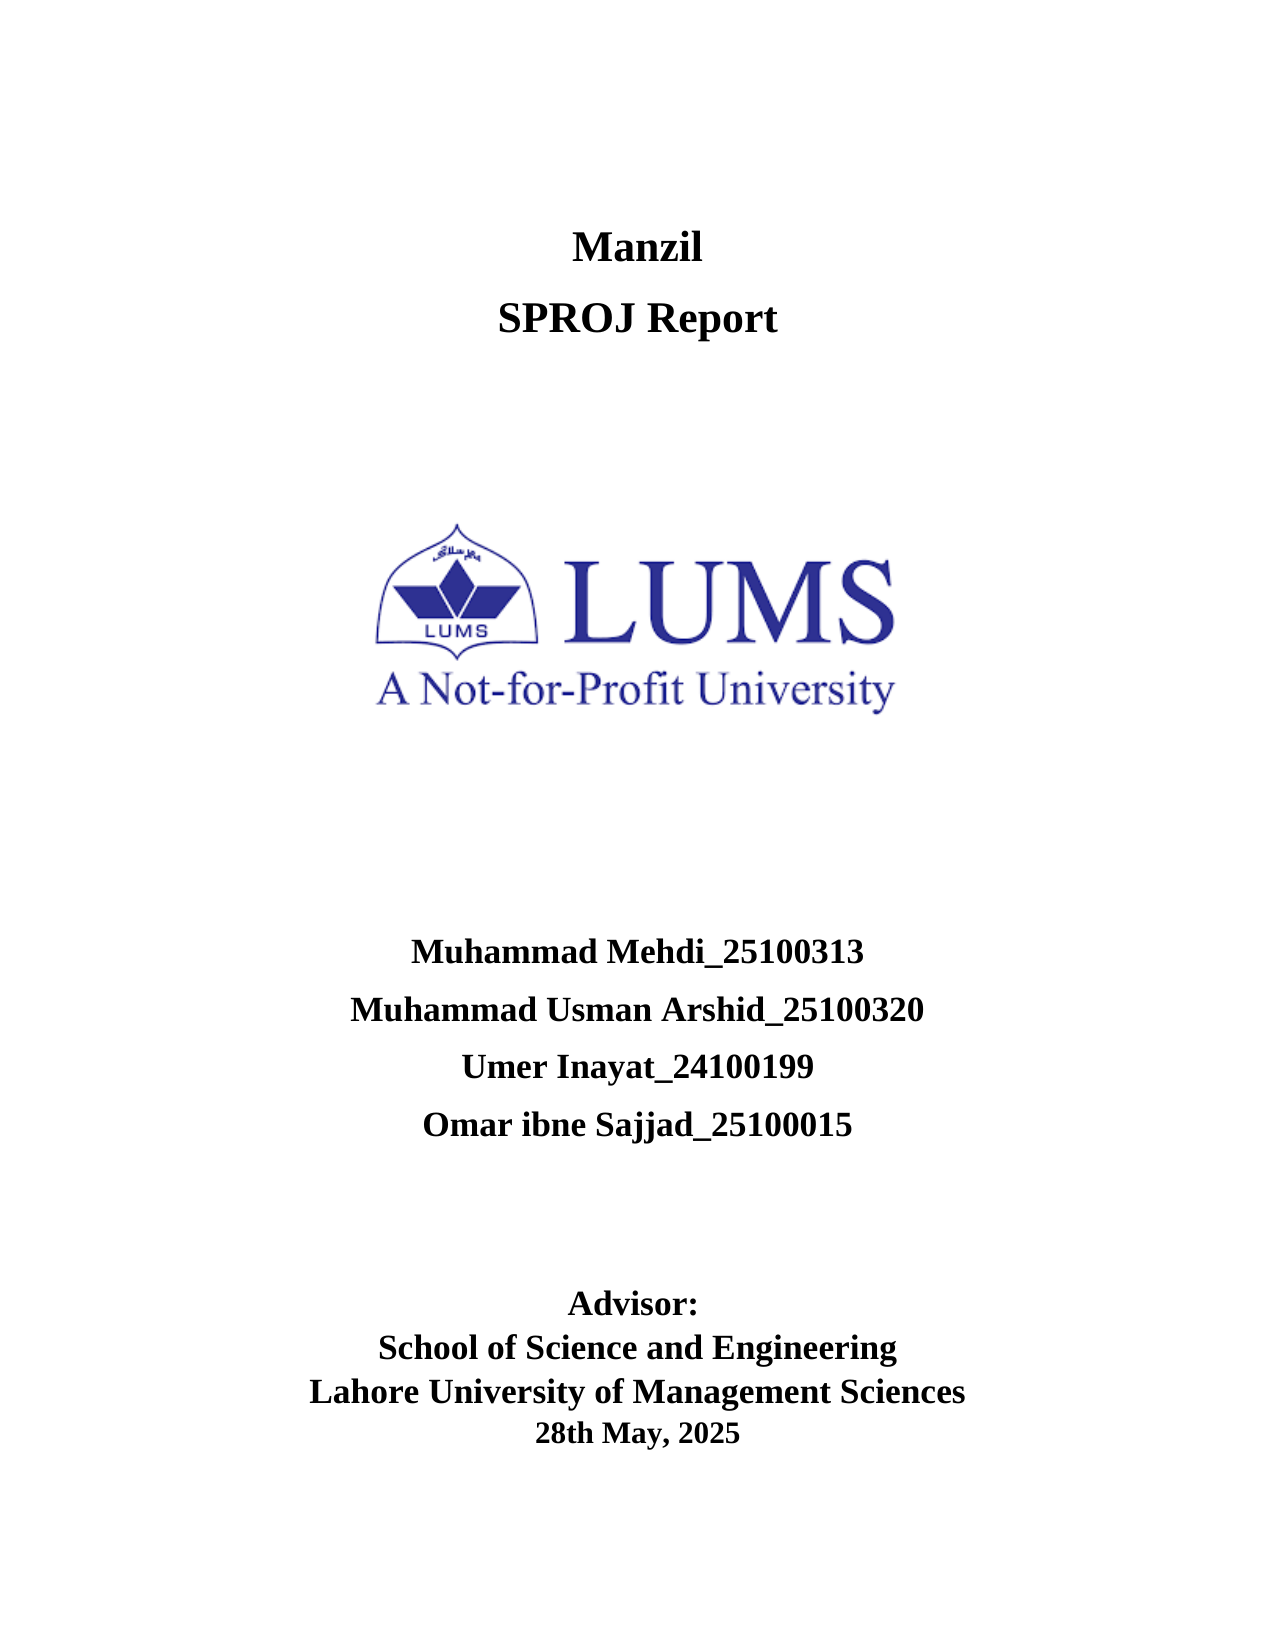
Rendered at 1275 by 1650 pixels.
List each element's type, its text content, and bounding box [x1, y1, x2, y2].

text SPROJ Report [150, 292, 1125, 342]
text Advisor: School of Science and Engineering Lahore University of Management Sciences 28th May, 2025 [150, 1282, 1125, 1450]
text Muhammad Usman Arshid_25100320 [150, 988, 1125, 1029]
picture [363, 504, 912, 730]
text Muhammad Mehdi_25100313 [150, 931, 1125, 972]
text Manzil [150, 221, 1125, 271]
text Umer Inayat_24100199 [150, 1046, 1125, 1087]
text Omar ibne Sajjad_25100015 [150, 1103, 1125, 1144]
